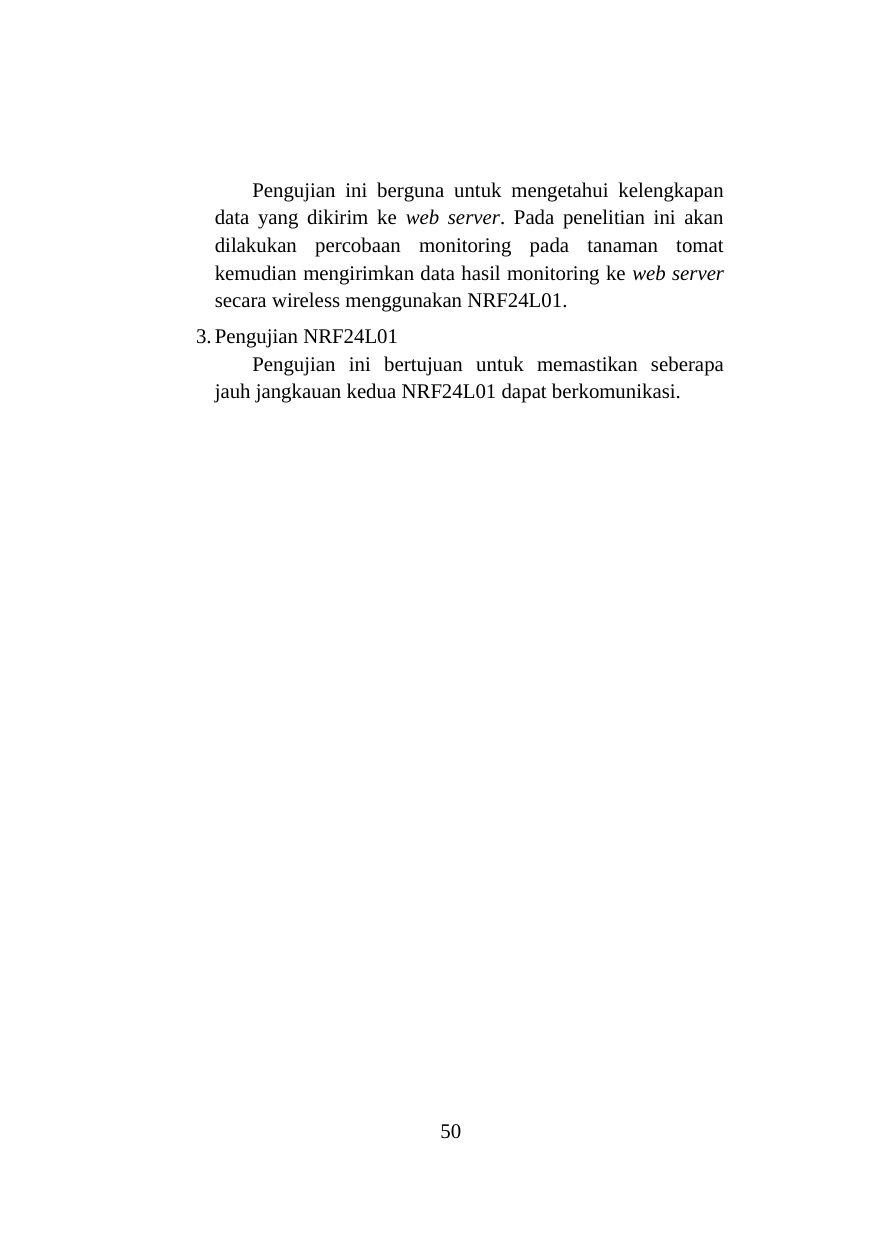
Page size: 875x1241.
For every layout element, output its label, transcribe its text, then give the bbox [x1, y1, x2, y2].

list Pengujian ini bertujuan untuk memastikan seberapa jauh jangkauan kedua NRF24L01 dapat berkomunikasi. [214, 352, 724, 403]
text Pengujian ini berguna untuk mengetahui kelengkapan data yang dikirim ke web server. Pada penelitian ini akan dilakukan percobaan monitoring pada tanaman tomat kemudian mengirimkan data hasil monitoring ke web server secara wireless menggunakan NRF24L01. [214, 178, 724, 312]
list Pengujian NRF24L01 [196, 324, 724, 348]
